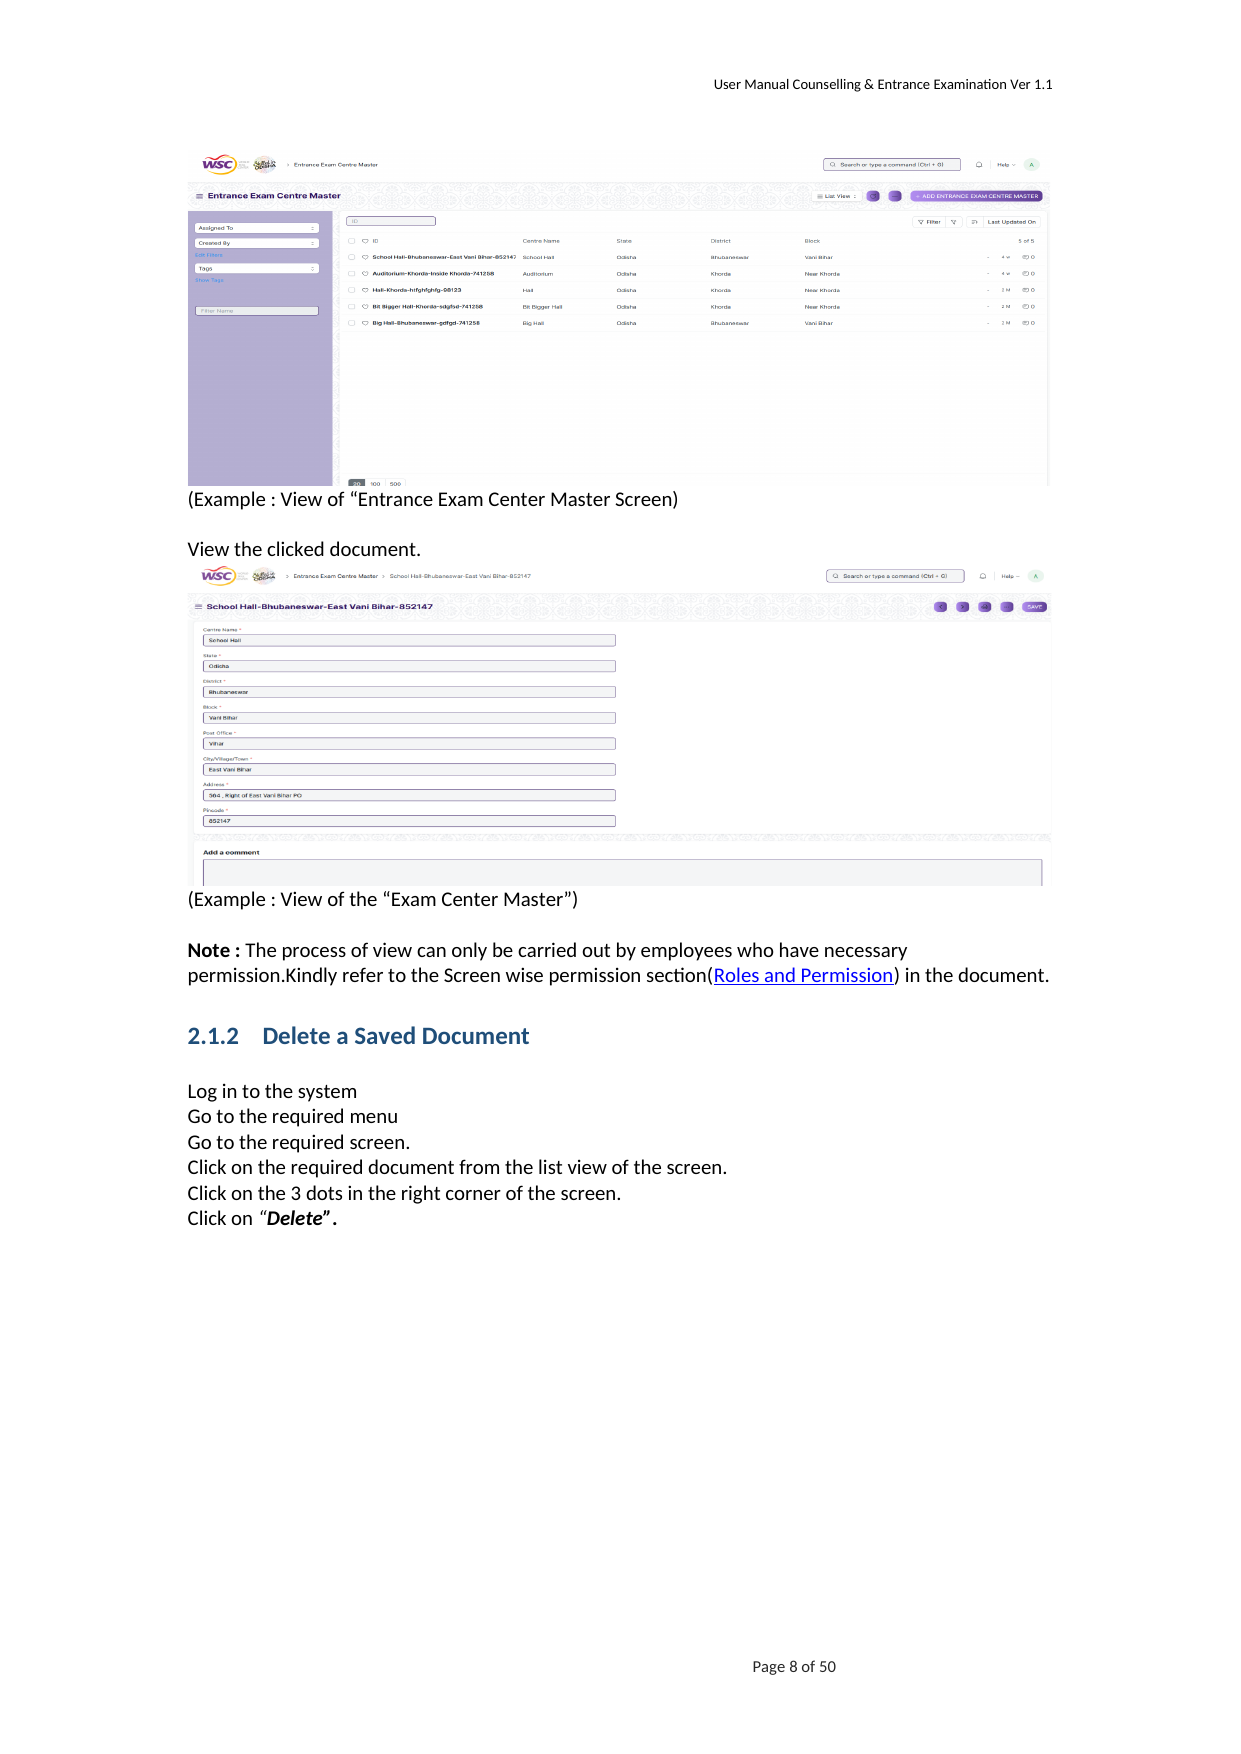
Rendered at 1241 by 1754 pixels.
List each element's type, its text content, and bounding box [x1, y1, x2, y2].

picture [187, 562, 1052, 886]
text Go to the required menu [187, 1104, 1053, 1129]
text Click on “Delete”. [187, 1205, 1053, 1231]
text View the clicked document. [187, 537, 1053, 562]
text Go to the required screen. [187, 1129, 1053, 1154]
text Click on the 3 dots in the right corner of the screen. [187, 1180, 1053, 1205]
text (Example : View of “Entrance Exam Center Master Screen) [187, 486, 1053, 511]
picture [187, 150, 1051, 486]
text (Example : View of the “Exam Center Master”) [187, 886, 1053, 911]
text Click on the required document from the list view of the screen. [187, 1154, 1053, 1180]
text Log in to the system [187, 1078, 1053, 1104]
subtitle Delete a Saved Document [187, 1020, 1053, 1051]
text Note : The process of view can only be carried out by employees who have necessary permission.Kindly refer to the Screen wise permission section(Roles and Permission) in the document. [187, 937, 1053, 988]
